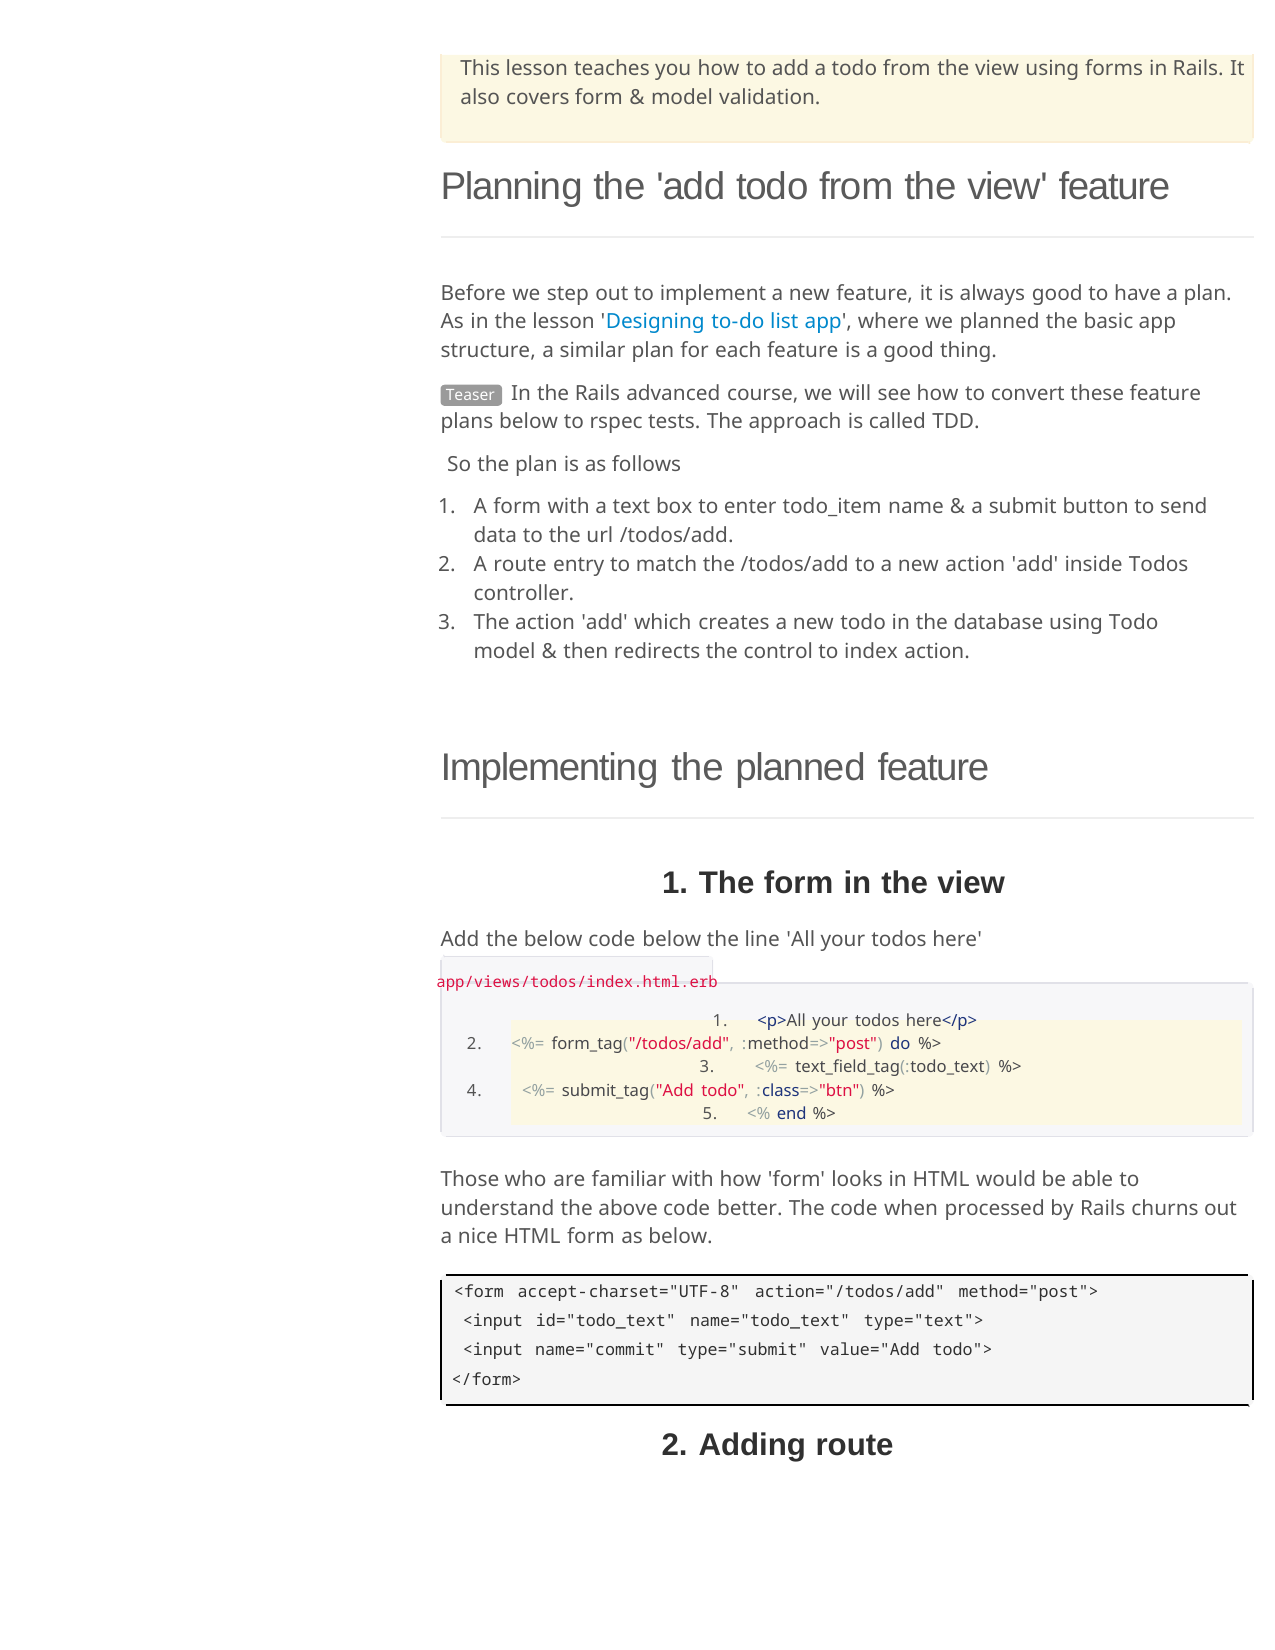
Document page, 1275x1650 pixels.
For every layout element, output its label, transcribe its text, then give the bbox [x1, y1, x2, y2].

text <form accept-charset="UTF-8" action="/todos/add" method="post"> [453, 1279, 1254, 1302]
list <% end %> [467, 1102, 1071, 1124]
subtitle Implementing the planned feature [440, 744, 1254, 789]
list <%= form_tag("/todos/add", :method=>"post") do %> [467, 1032, 1254, 1054]
text app/views/todos/index.html.erb [0, 971, 1154, 992]
text So the plan is as follows [439, 449, 688, 477]
text <input name="commit" type="submit" value="Add todo"> [463, 1338, 1254, 1361]
subtitle The form in the view [440, 864, 1226, 900]
list A route entry to match the /todos/add to a new action 'add' inside Todos controller. [438, 549, 1227, 606]
list The action 'add' which creates a new todo in the database using Todo model & then redirects the control to index action. [438, 607, 1189, 664]
text Those who are familiar with how 'form' looks in HTML would be able to understand the above code better. The code when processed by Rails churns out a nice HTML form as below. [440, 1164, 1254, 1250]
text <input id="todo_text" name="todo_text" type="text"> [463, 1308, 1254, 1331]
text </form> [221, 1367, 752, 1390]
subtitle Adding route [440, 1426, 1114, 1462]
list <p>All your todos here</p> [467, 1008, 1223, 1031]
text Before we step out to implement a new feature, it is always good to have a plan. As in the lesson 'Designing to-do list app', where we planned the basic app structure, a similar plan for each feature is a good thing. [440, 278, 1250, 364]
subtitle Planning the 'add todo from the view' feature [440, 163, 1254, 208]
list <%= submit_tag("Add todo", :class=>"btn") %> [467, 1078, 1254, 1101]
list <%= text_field_tag(:todo_text) %> [467, 1055, 1254, 1078]
text Add the below code below the line 'All your todos here' [440, 924, 1254, 953]
text This lesson teaches you how to add a todo from the view using forms in Rails. It also covers form & model validation. [460, 53, 1248, 111]
list A form with a text box to enter todo_item name & a submit button to send data to the url /todos/add. [438, 491, 1243, 548]
text Teaser In the Rails advanced course, we will see how to convert these feature plans below to rspec tests. The approach is called TDD. [440, 378, 1254, 435]
